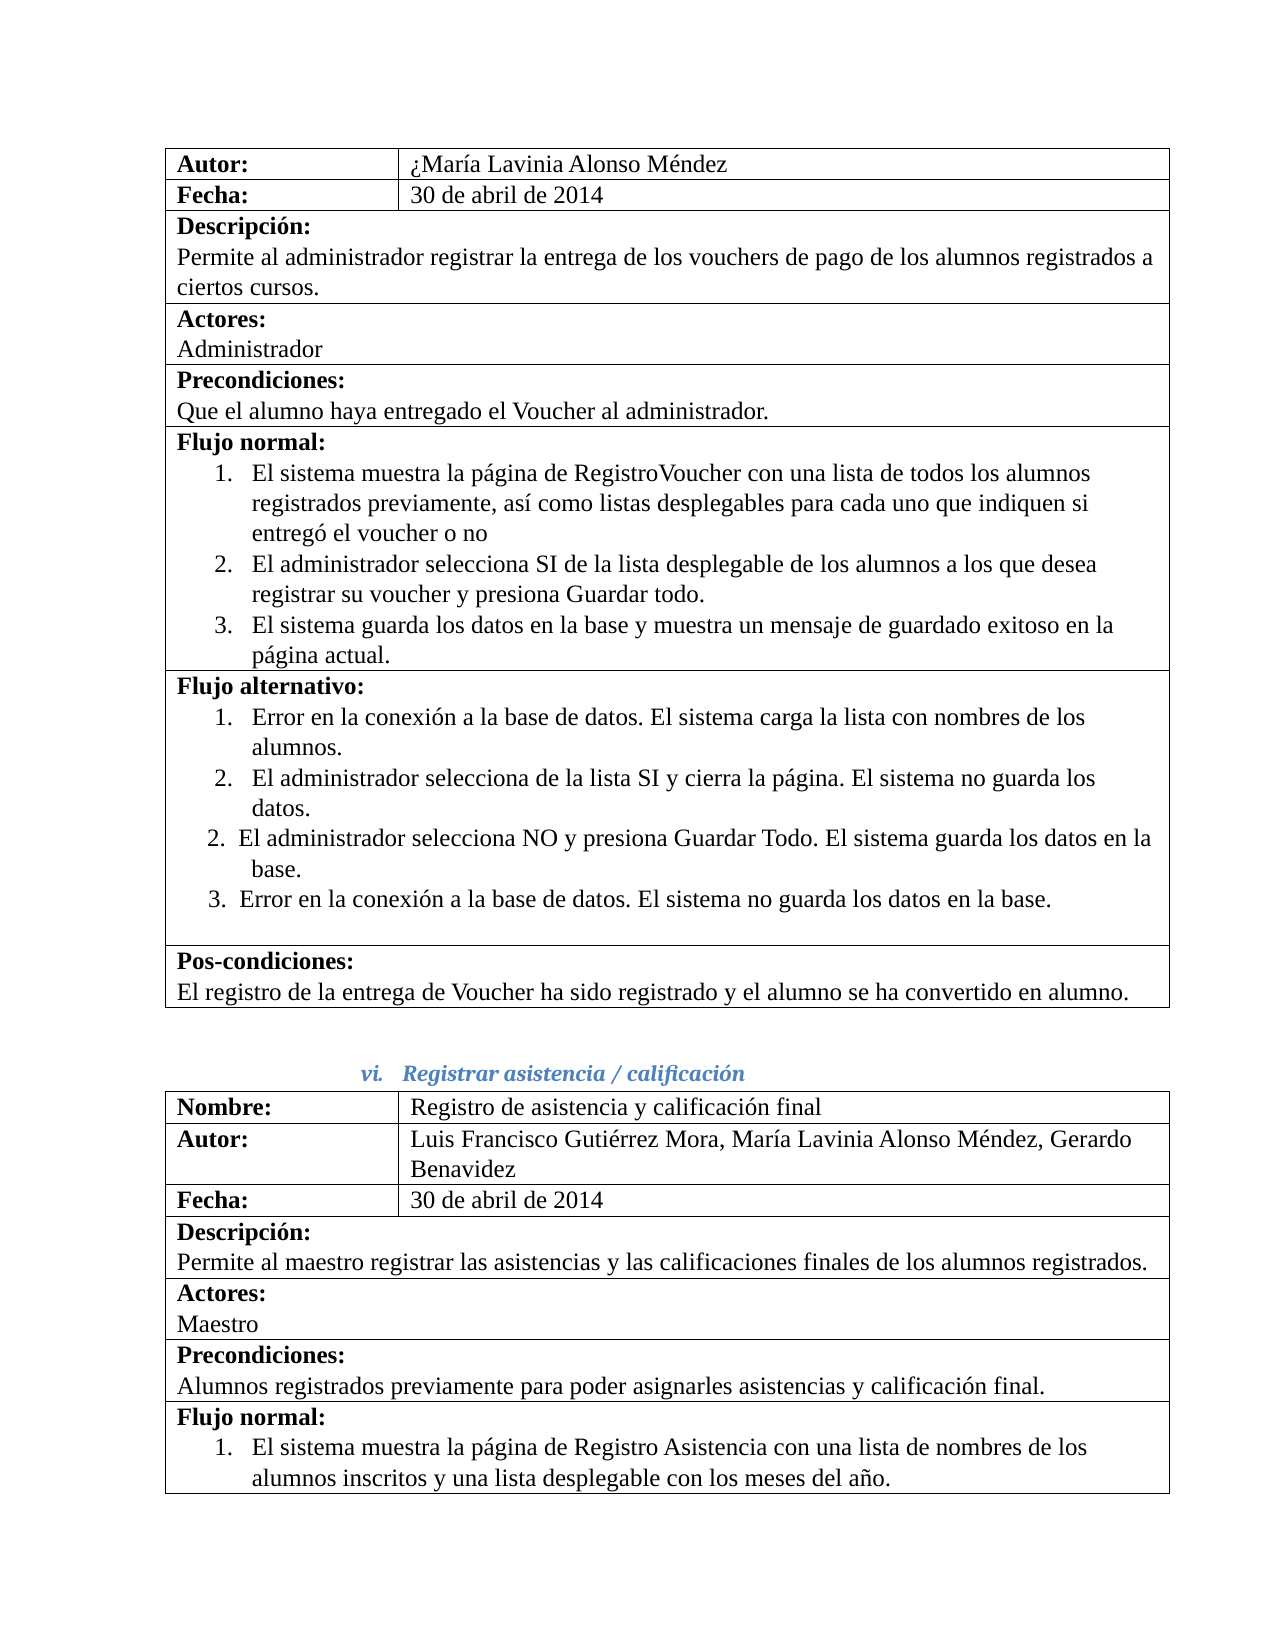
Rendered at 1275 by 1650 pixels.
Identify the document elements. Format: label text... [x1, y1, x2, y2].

table_cell Actores: Administrador [166, 304, 1169, 364]
table_cell Flujo normal: El sistema muestra la página de RegistroVoucher con una lista de todos los alumnos registrados previamente, así como listas desplegables para cada uno que indiquen si entregó el voucher o no El administrador selecciona SI de la lista desplegable de los alumnos a los que desea registrar su voucher y presiona Guardar todo. El sistema guarda los datos en la base y muestra un mensaje de guardado exitoso en la página actual. [166, 427, 1169, 670]
table_cell Pos-condiciones: El registro de la entrega de Voucher ha sido registrado y el alumno se ha convertido en alumno. [166, 946, 1169, 1007]
table_cell Luis Francisco Gutiérrez Mora, María Lavinia Alonso Méndez, Gerardo Benavidez [399, 1124, 1169, 1184]
table_header Nombre: [166, 1092, 398, 1123]
table_cell Autor: [166, 1124, 398, 1184]
table_header Registro de asistencia y calificación final [399, 1092, 1169, 1123]
table_cell 30 de abril de 2014 [399, 180, 1169, 210]
table_cell ¿María Lavinia Alonso Méndez [399, 149, 1169, 179]
table_cell Fecha: [166, 180, 398, 210]
table_cell 30 de abril de 2014 [399, 1185, 1169, 1216]
table_cell Fecha: [166, 1185, 398, 1216]
subtitle Registrar asistencia / calificación [383, 1061, 1098, 1087]
table_cell Descripción: Permite al maestro registrar las asistencias y las calificaciones finales de los alumnos registrados. [166, 1217, 1169, 1277]
table_cell Actores: Maestro [166, 1279, 1169, 1339]
table_cell Descripción: Permite al administrador registrar la entrega de los vouchers de pago de los alumnos registrados a ciertos cursos. [166, 211, 1169, 303]
table_cell Flujo alternativo: Error en la conexión a la base de datos. El sistema carga la lista con nombres de los alumnos. El administrador selecciona de la lista SI y cierra la página. El sistema no guarda los datos. 2. El administrador selecciona NO y presiona Guardar Todo. El sistema guarda los datos en la base. 3. Error en la conexión a la base de datos. El sistema no guarda los datos en la base. [166, 671, 1169, 945]
table_cell Precondiciones: Que el alumno haya entregado el Voucher al administrador. [166, 365, 1169, 426]
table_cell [166, 1402, 1169, 1493]
table_cell Precondiciones: Alumnos registrados previamente para poder asignarles asistencias y calificación final. [166, 1340, 1169, 1401]
table_cell Autor: [166, 149, 398, 179]
